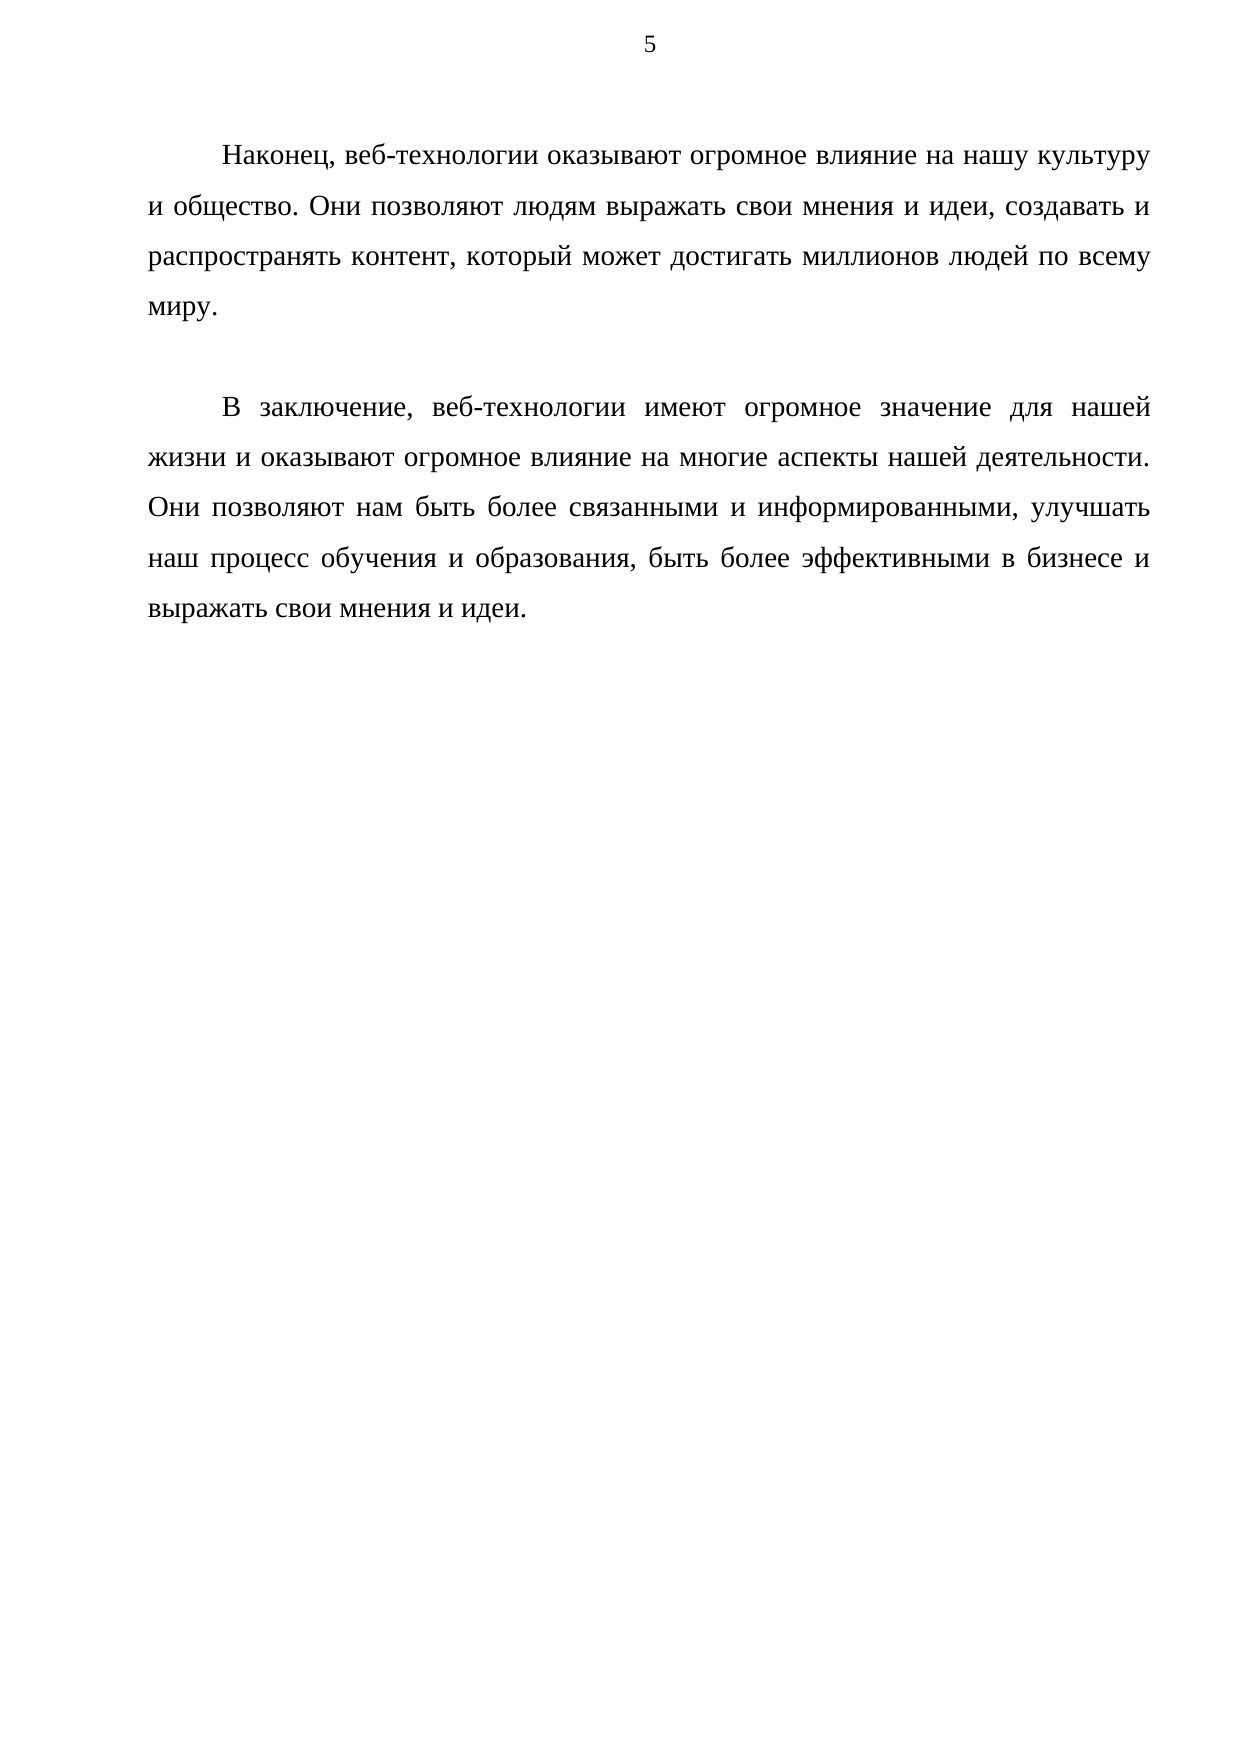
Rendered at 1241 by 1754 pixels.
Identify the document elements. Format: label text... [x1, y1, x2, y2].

text Наконец, веб-технологии оказывают огромное влияние на нашу культуру и общество. Они позволяют людям выражать свои мнения и идеи, создавать и распространять контент, который может достигать миллионов людей по всему миру. [148, 137, 1152, 322]
text В заключение, веб-технологии имеют огромное значение для нашей жизни и оказывают огромное влияние на многие аспекты нашей деятельности. Они позволяют нам быть более связанными и информированными, улучшать наш процесс обучения и образования, быть более эффективными в бизнесе и выражать свои мнения и идеи. [148, 389, 1152, 624]
